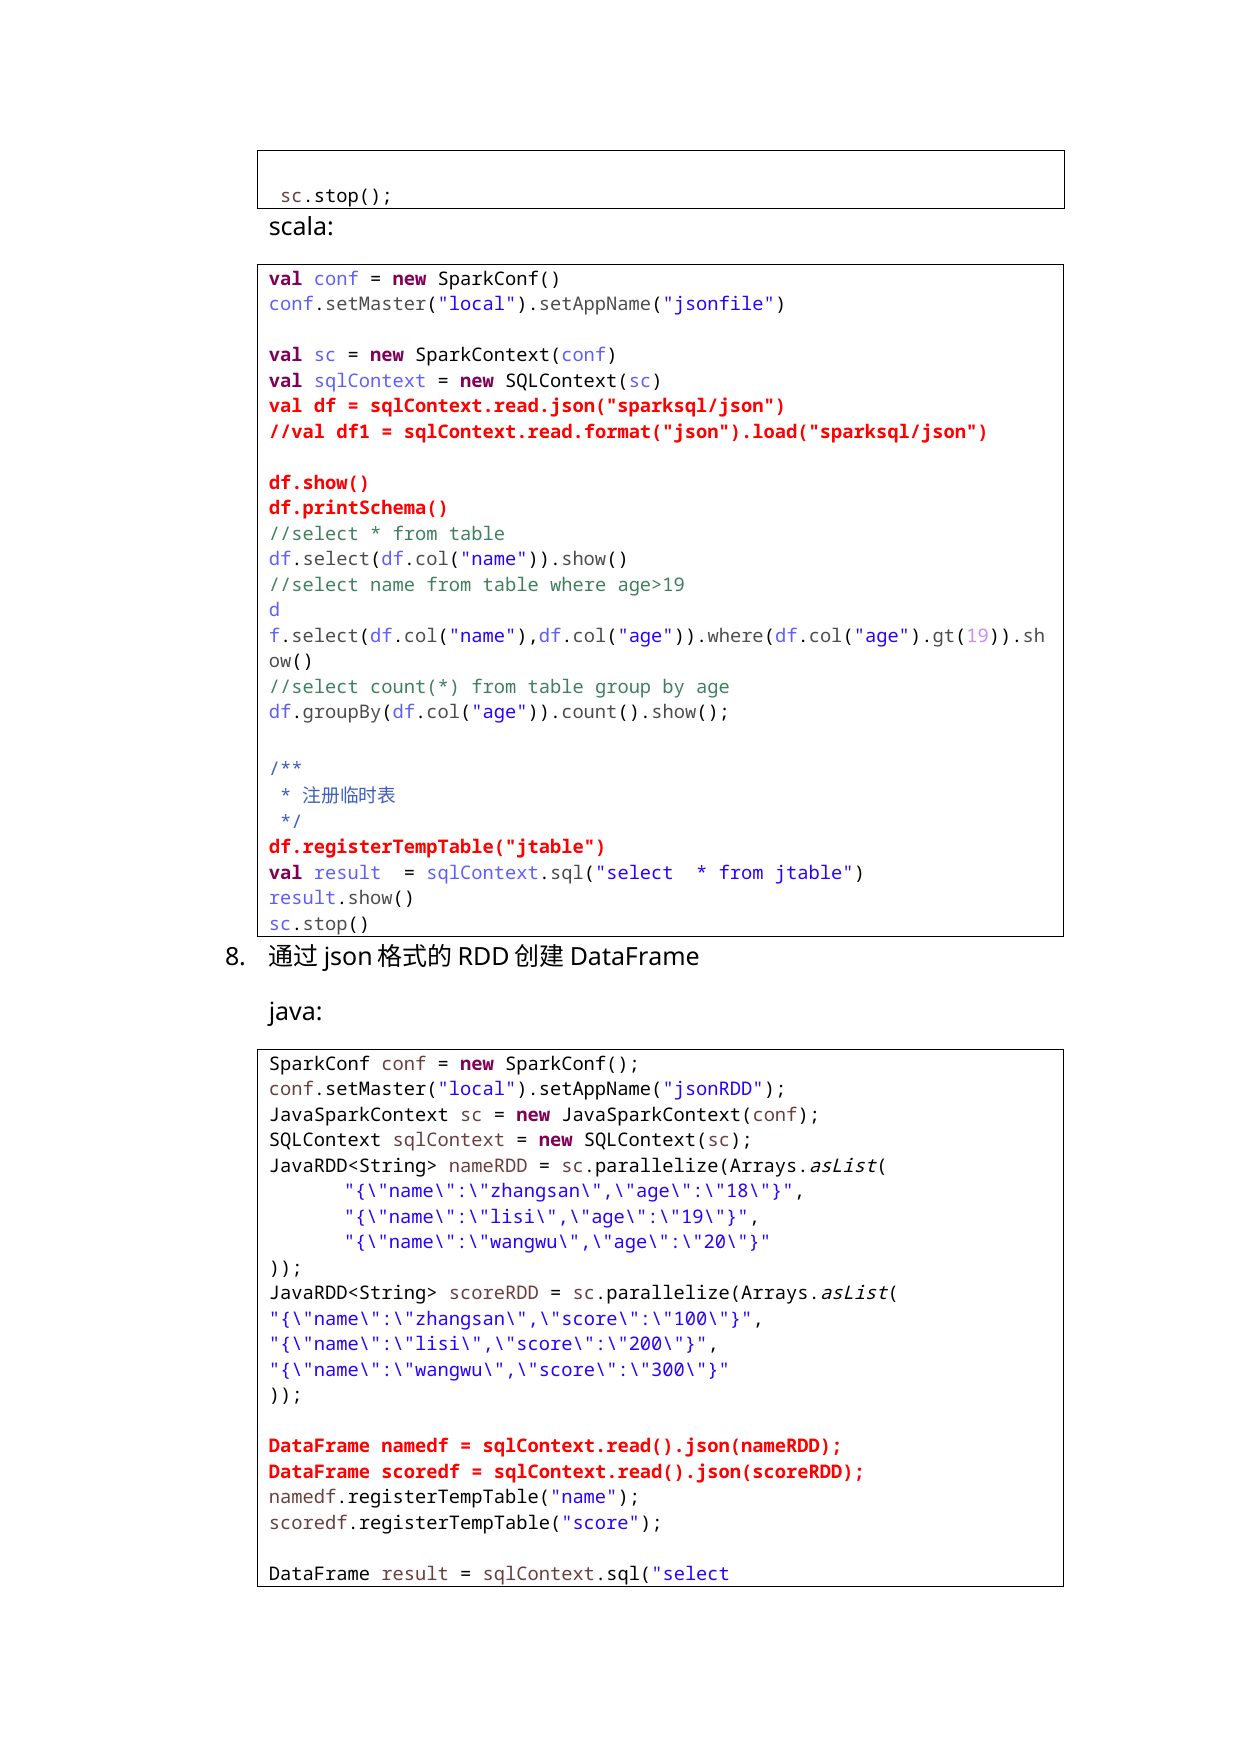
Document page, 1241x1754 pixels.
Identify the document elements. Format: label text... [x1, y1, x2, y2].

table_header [258, 151, 1064, 208]
list scala: [268, 209, 1053, 243]
list 通过json格式的RDD创建DataFrame [225, 937, 1053, 973]
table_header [258, 1050, 1063, 1586]
table_header val conf = new SparkConf() conf.setMaster("local").setAppName("jsonfile") val sc = new SparkContext(conf) val sqlContext = new SQLContext(sc) val df = sqlContext.read.json("sparksql/json") //val df1 = sqlContext.read.format("json").load("sparksql/json") df.show() df.printSchema() //select * from table df.select(df.col("name")).show() //select name from table where age>19 df.select(df.col("name"),df.col("age")).where(df.col("age").gt(19)).show() //select count(*) from table group by age df.groupBy(df.col("age")).count().show(); /** * 注册临时表 */ df.registerTempTable("jtable") val result = sqlContext.sql("select * from jtable") result.show() sc.stop() [258, 265, 1063, 936]
list java: [268, 994, 1053, 1028]
